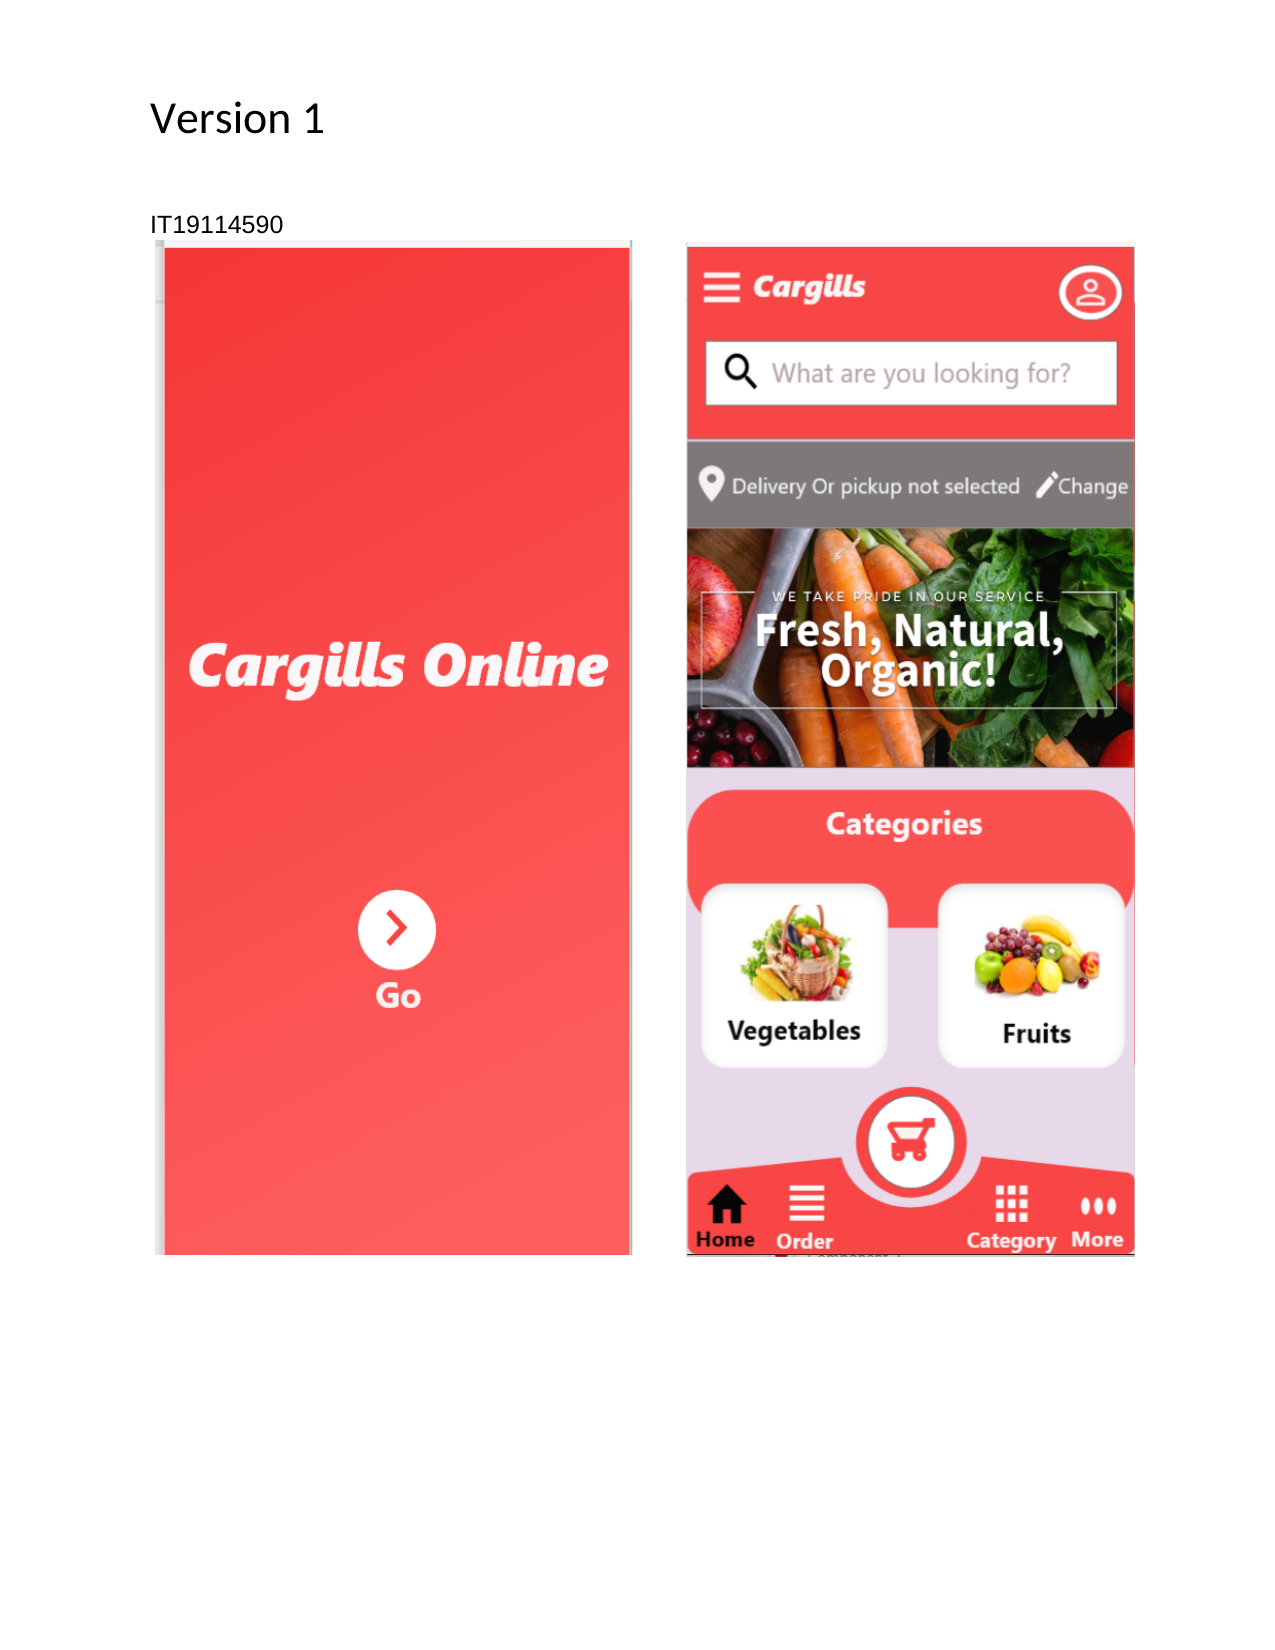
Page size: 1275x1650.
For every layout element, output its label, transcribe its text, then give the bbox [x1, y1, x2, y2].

text IT19114590 [150, 210, 1125, 238]
picture [155, 240, 633, 1255]
text Version 1 [150, 89, 1125, 145]
picture [686, 242, 1135, 1257]
